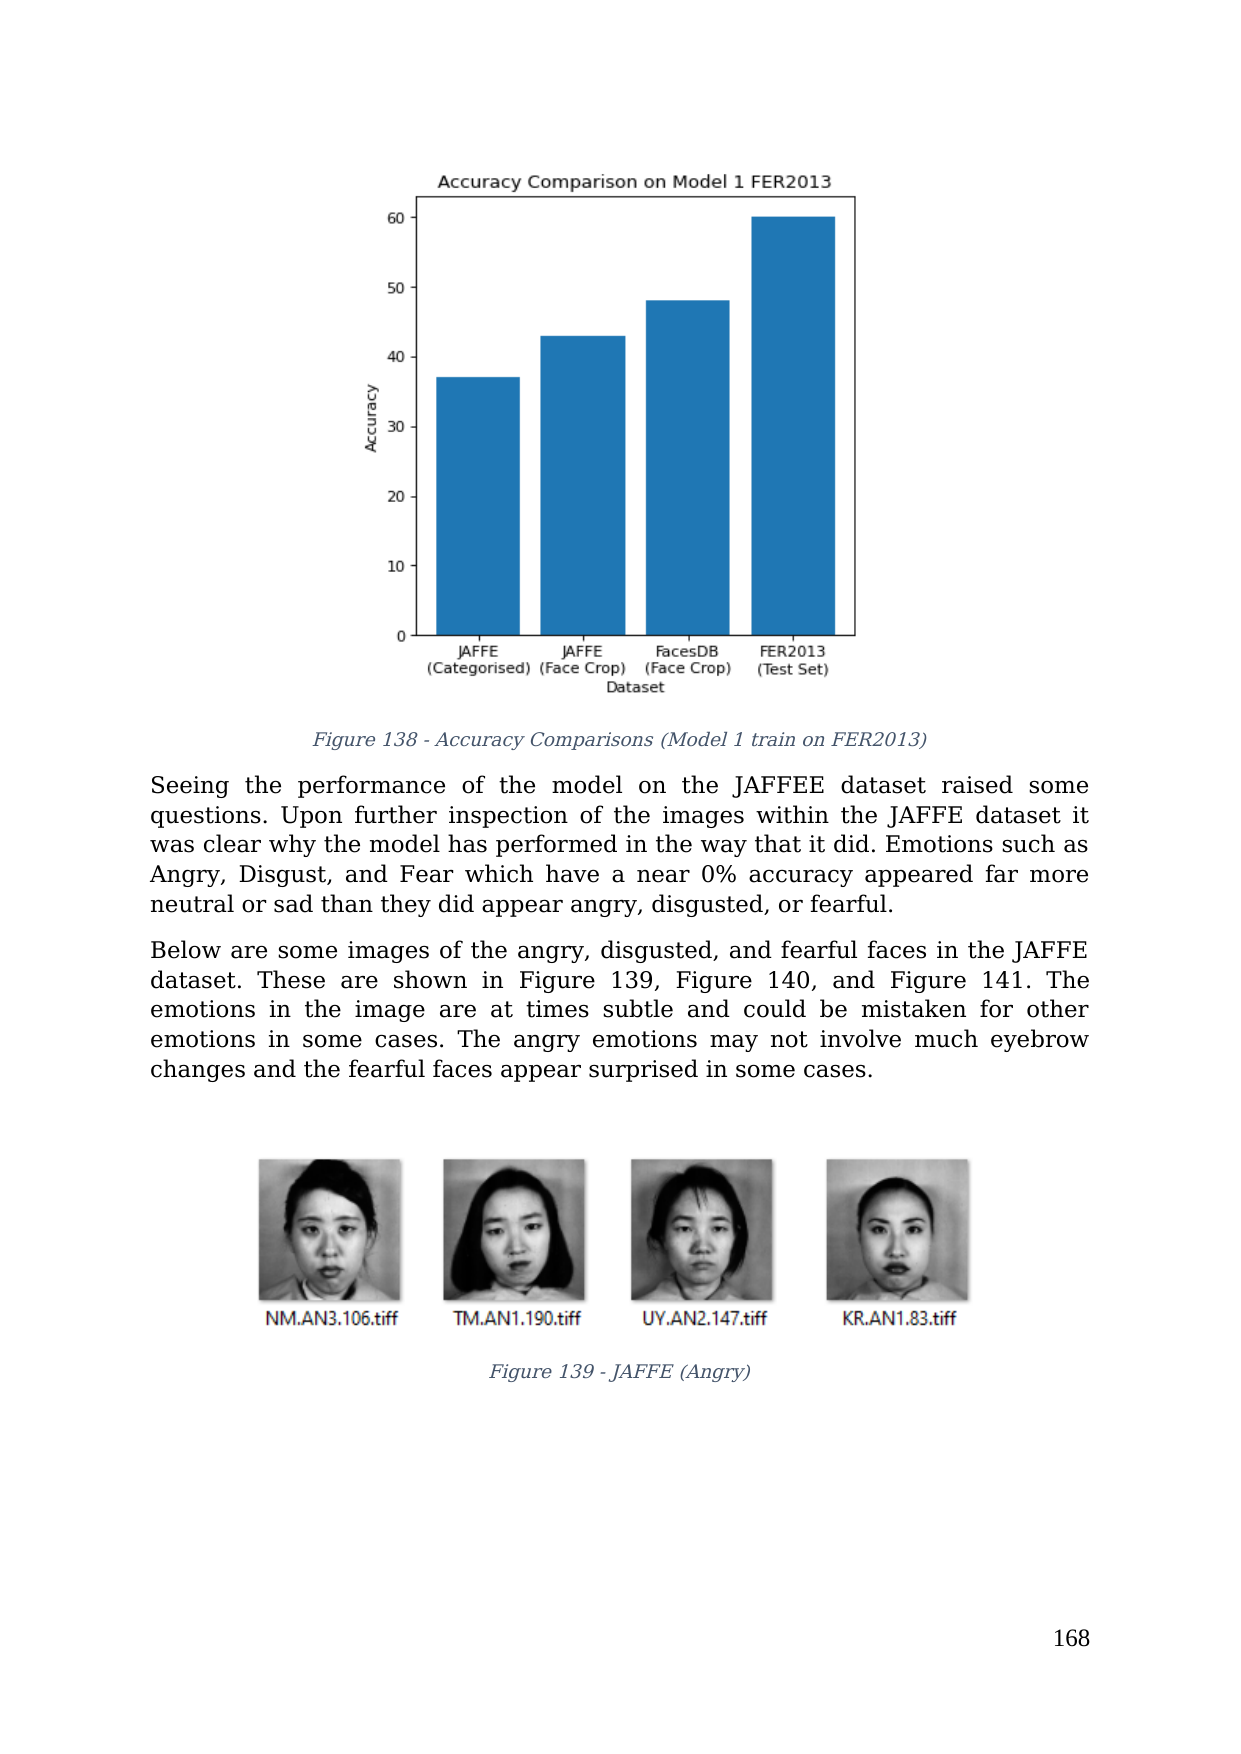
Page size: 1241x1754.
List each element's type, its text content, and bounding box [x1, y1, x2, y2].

text Below are some images of the angry, disgusted, and fearful faces in the JAFFE dataset. These are shown in Figure 139, Figure 140, and Figure 141. The emotions in the image are at times subtle and could be mistaken for other emotions in some cases. The angry emotions may not involve much eyebrow changes and the fearful faces appear surprised in some cases. [150, 936, 1090, 1082]
text Figure 139 - JAFFE (Angry) [150, 1360, 1090, 1382]
text Figure 138 - Accuracy Comparisons (Model 1 train on FER2013) [150, 727, 1090, 750]
picture [242, 1147, 998, 1341]
text Seeing the performance of the model on the JAFFEE dataset raised some questions. Upon further inspection of the images within the JAFFE dataset it was clear why the model has performed in the way that it did. Emotions such as Angry, Disgust, and Fear which have a near 0% accuracy appeared far more neutral or sad than they did appear angry, disgusted, or fearful. [150, 771, 1090, 917]
picture [357, 162, 875, 698]
